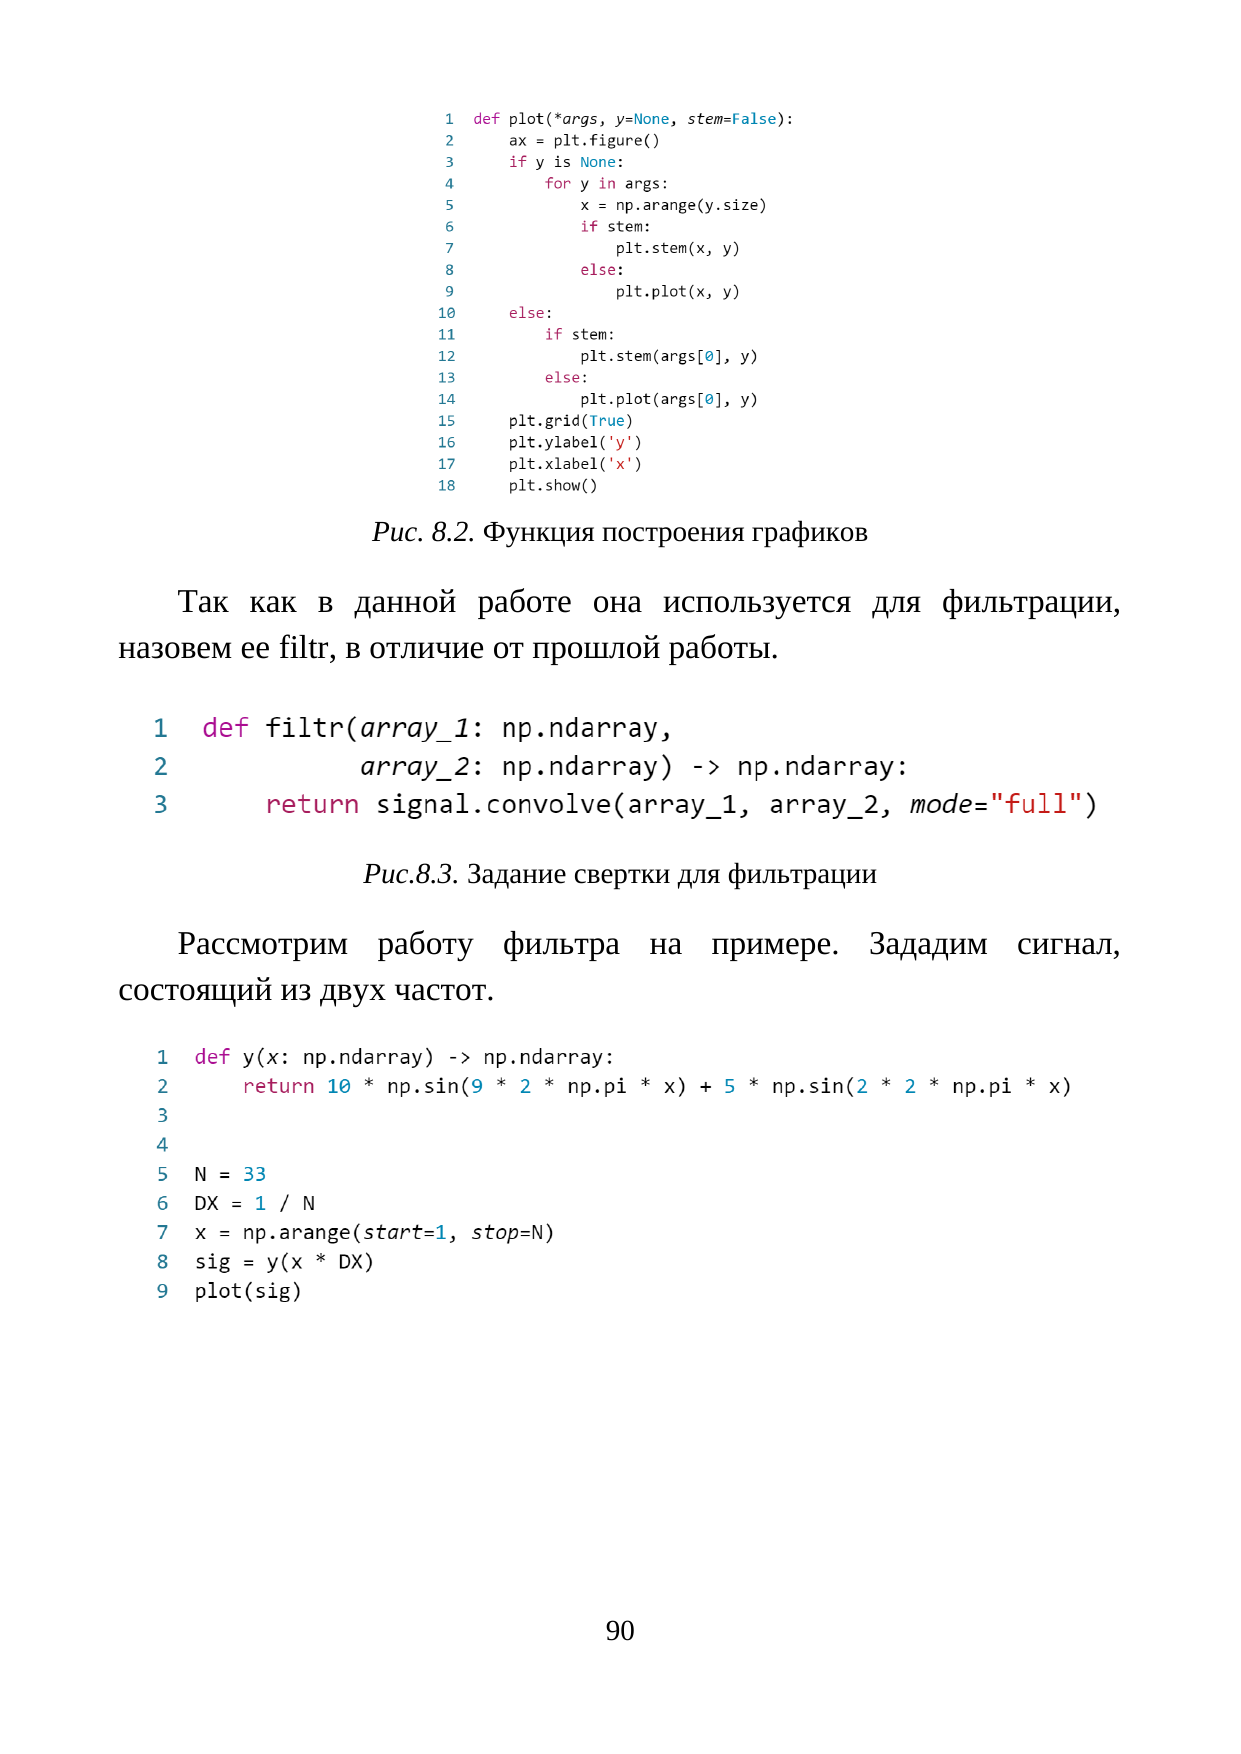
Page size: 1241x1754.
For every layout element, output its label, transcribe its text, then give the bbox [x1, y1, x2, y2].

text Так как в данной работе она используется для фильтрации, назовем ее filtr, в отличие от прошлой работы. [118, 582, 1122, 666]
text Рис.8.3. Задание свертки для фильтрации [118, 857, 1122, 890]
text Рис. 8.2. Функция построения графиков [118, 514, 1122, 548]
picture [130, 1015, 1110, 1331]
picture [418, 88, 822, 515]
text Рассмотрим работу фильтра на примере. Зададим сигнал, состоящий из двух частот. [118, 923, 1122, 1008]
picture [118, 673, 1148, 857]
